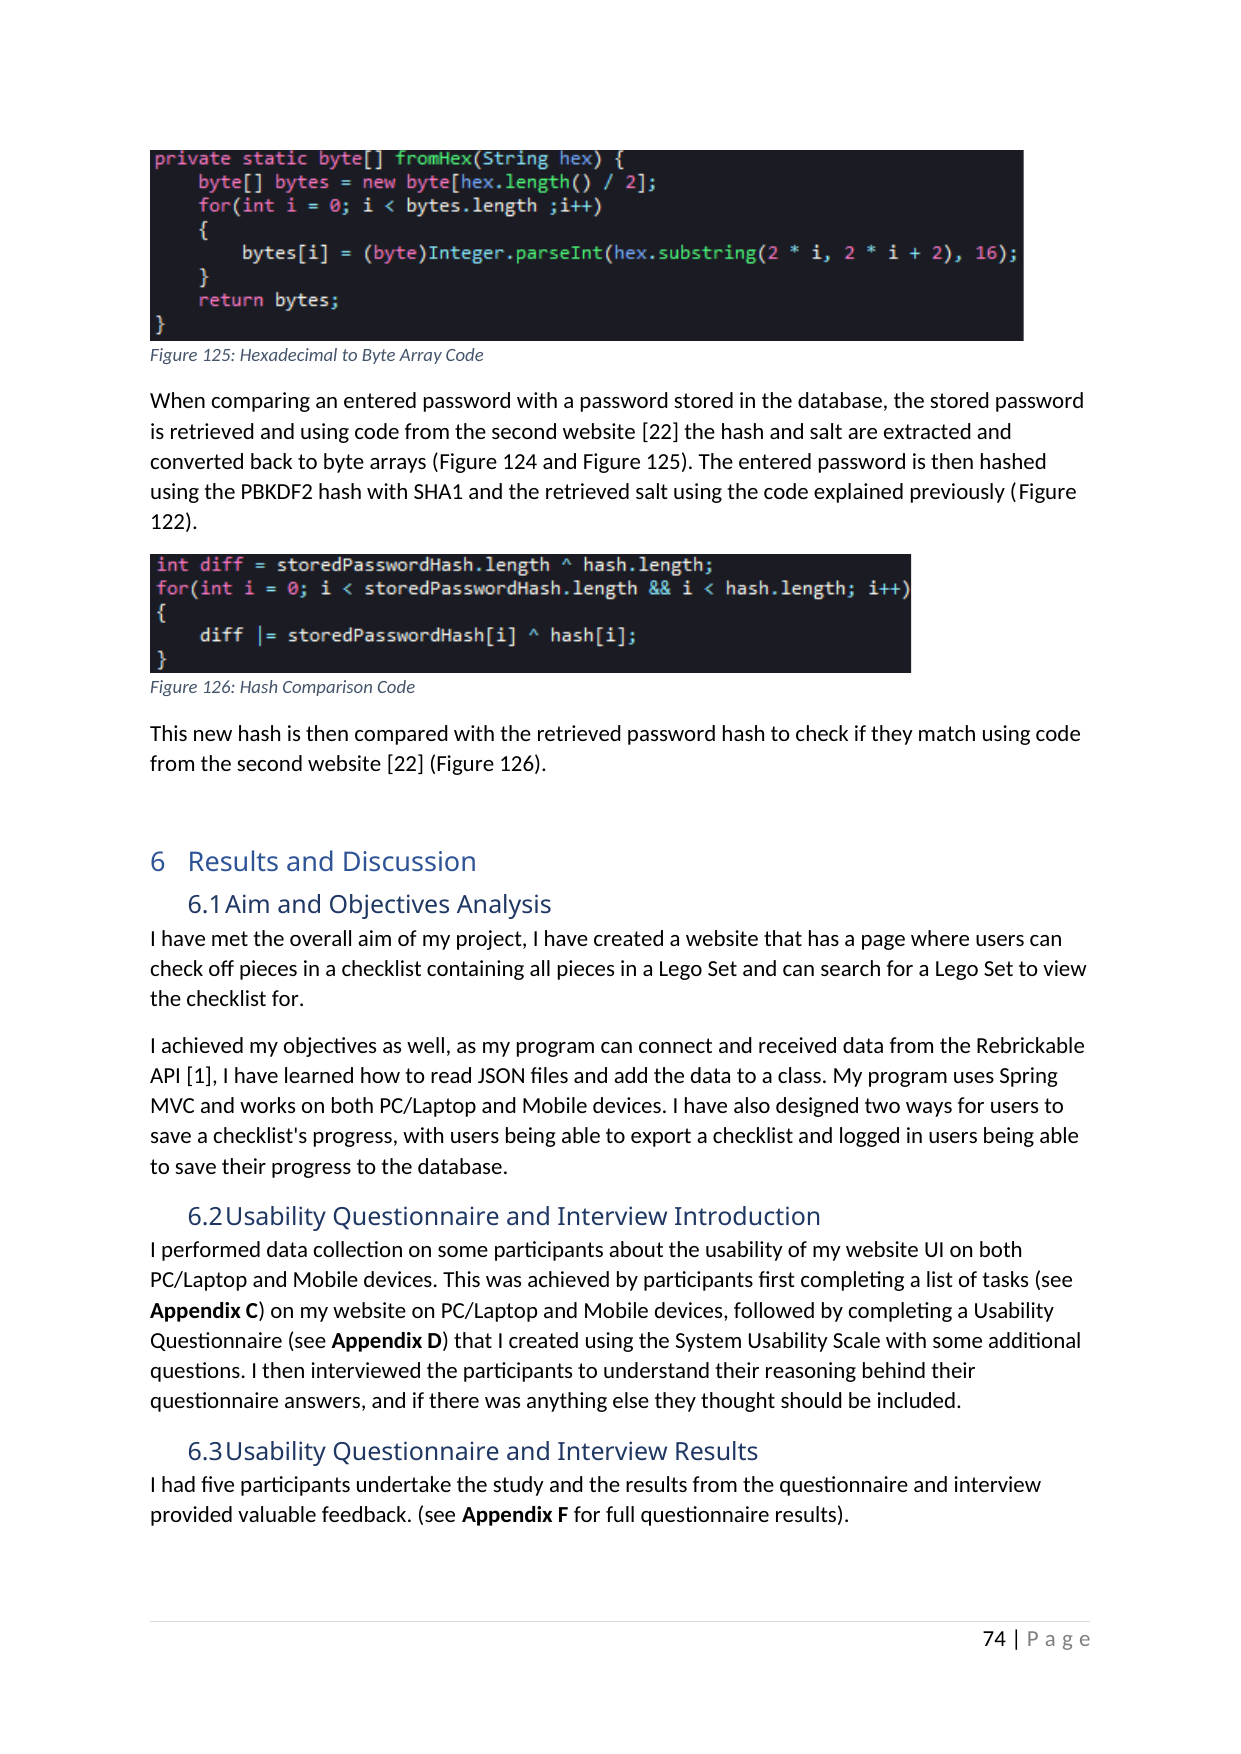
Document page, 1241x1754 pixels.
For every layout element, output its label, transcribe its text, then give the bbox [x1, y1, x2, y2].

text This new hash is then compared with the retrieved password hash to check if they match using code from the second website [22] (Figure 126). [150, 719, 1090, 777]
text I achieved my objectives as well, as my program can connect and received data from the Rebrickable API [1], I have learned how to read JSON files and add the data to a class. My program uses Spring MVC and works on both PC/Laptop and Mobile devices. I have also designed two ways for users to save a checklist's progress, with users being able to export a checklist and logged in users being able to save their progress to the database. [150, 1031, 1090, 1180]
subtitle Aim and Objectives Analysis [187, 887, 1090, 921]
subtitle Usability Questionnaire and Interview Results [187, 1433, 1090, 1467]
text I performed data collection on some participants about the usability of my website UI on both PC/Laptop and Mobile devices. This was achieved by participants first completing a list of tasks (see Appendix C) on my website on PC/Laptop and Mobile devices, followed by completing a Usability Questionnaire (see Appendix D) that I created using the System Usability Scale with some additional questions. I then interviewed the participants to understand their reasoning behind their questionnaire answers, and if there was anything else they thought should be included. [150, 1235, 1090, 1414]
text When comparing an entered password with a password stored in the database, the stored password is retrieved and using code from the second website [22] the hash and salt are extracted and converted back to byte arrays (Figure 124 and Figure 125). The entered password is then hashed using the PBKDF2 hash with SHA1 and the retrieved salt using the code explained previously (Figure 122). [150, 387, 1090, 535]
text I have met the overall aim of my project, I have created a website that has a page where users can check off pieces in a checklist containing all pieces in a Lego Set and can search for a Lego Set to view the checklist for. [150, 924, 1090, 1012]
subtitle Results and Discussion [150, 843, 1090, 880]
picture [150, 554, 912, 673]
text I had five participants undertake the study and the results from the questionnaire and interview provided valuable feedback. (see Appendix F for full questionnaire results). [150, 1470, 1090, 1528]
picture [150, 150, 1024, 341]
subtitle Usability Questionnaire and Interview Introduction [187, 1199, 1090, 1233]
